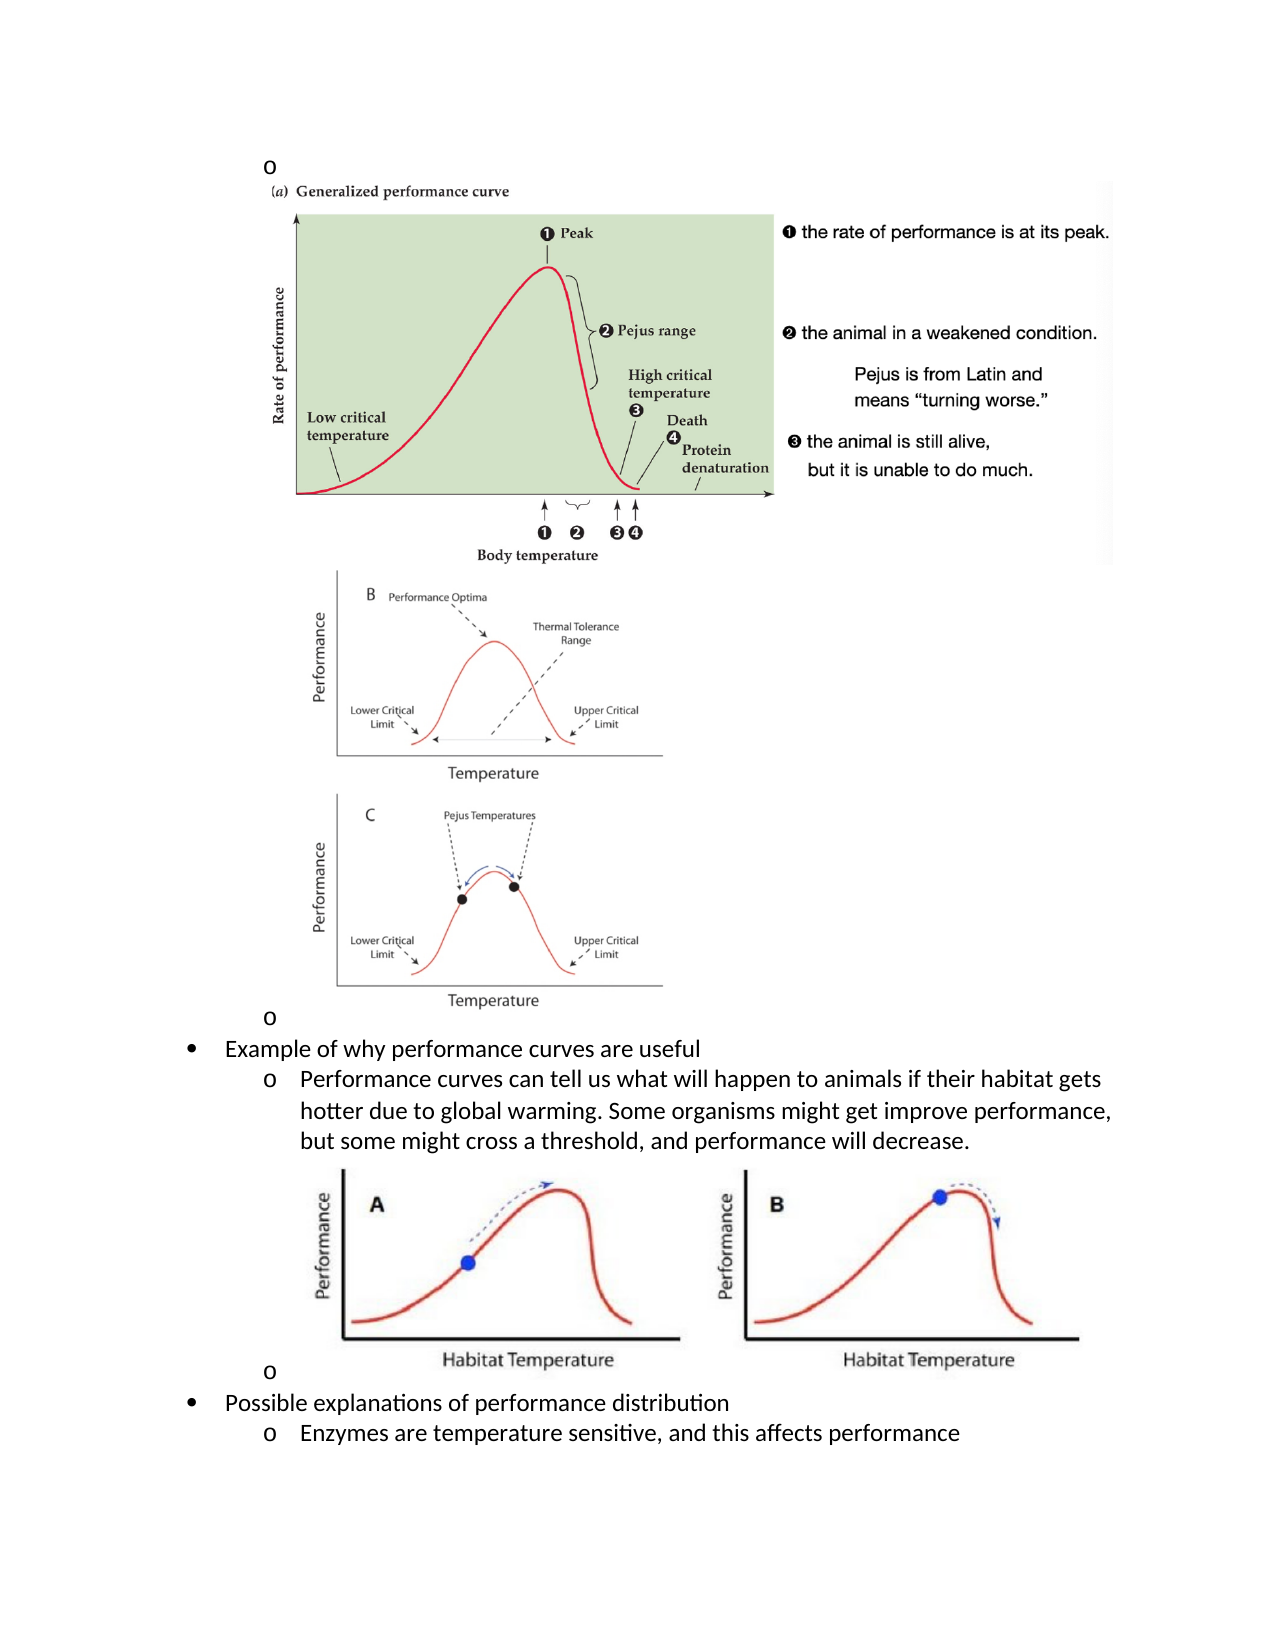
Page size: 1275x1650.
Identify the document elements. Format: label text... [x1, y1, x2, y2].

picture [262, 181, 1113, 1026]
list Enzymes are temperature sensitive, and this affects performance [262, 1417, 1125, 1449]
list Possible explanations of performance distribution [187, 1387, 1125, 1417]
list Performance curves can tell us what will happen to animals if their habitat gets hotter due to global warming. Some organisms might get improve performance, but some might cross a threshold, and performance will decrease. [262, 1063, 1125, 1156]
picture [300, 1156, 1084, 1380]
list Example of why performance curves are useful [187, 1033, 1125, 1063]
